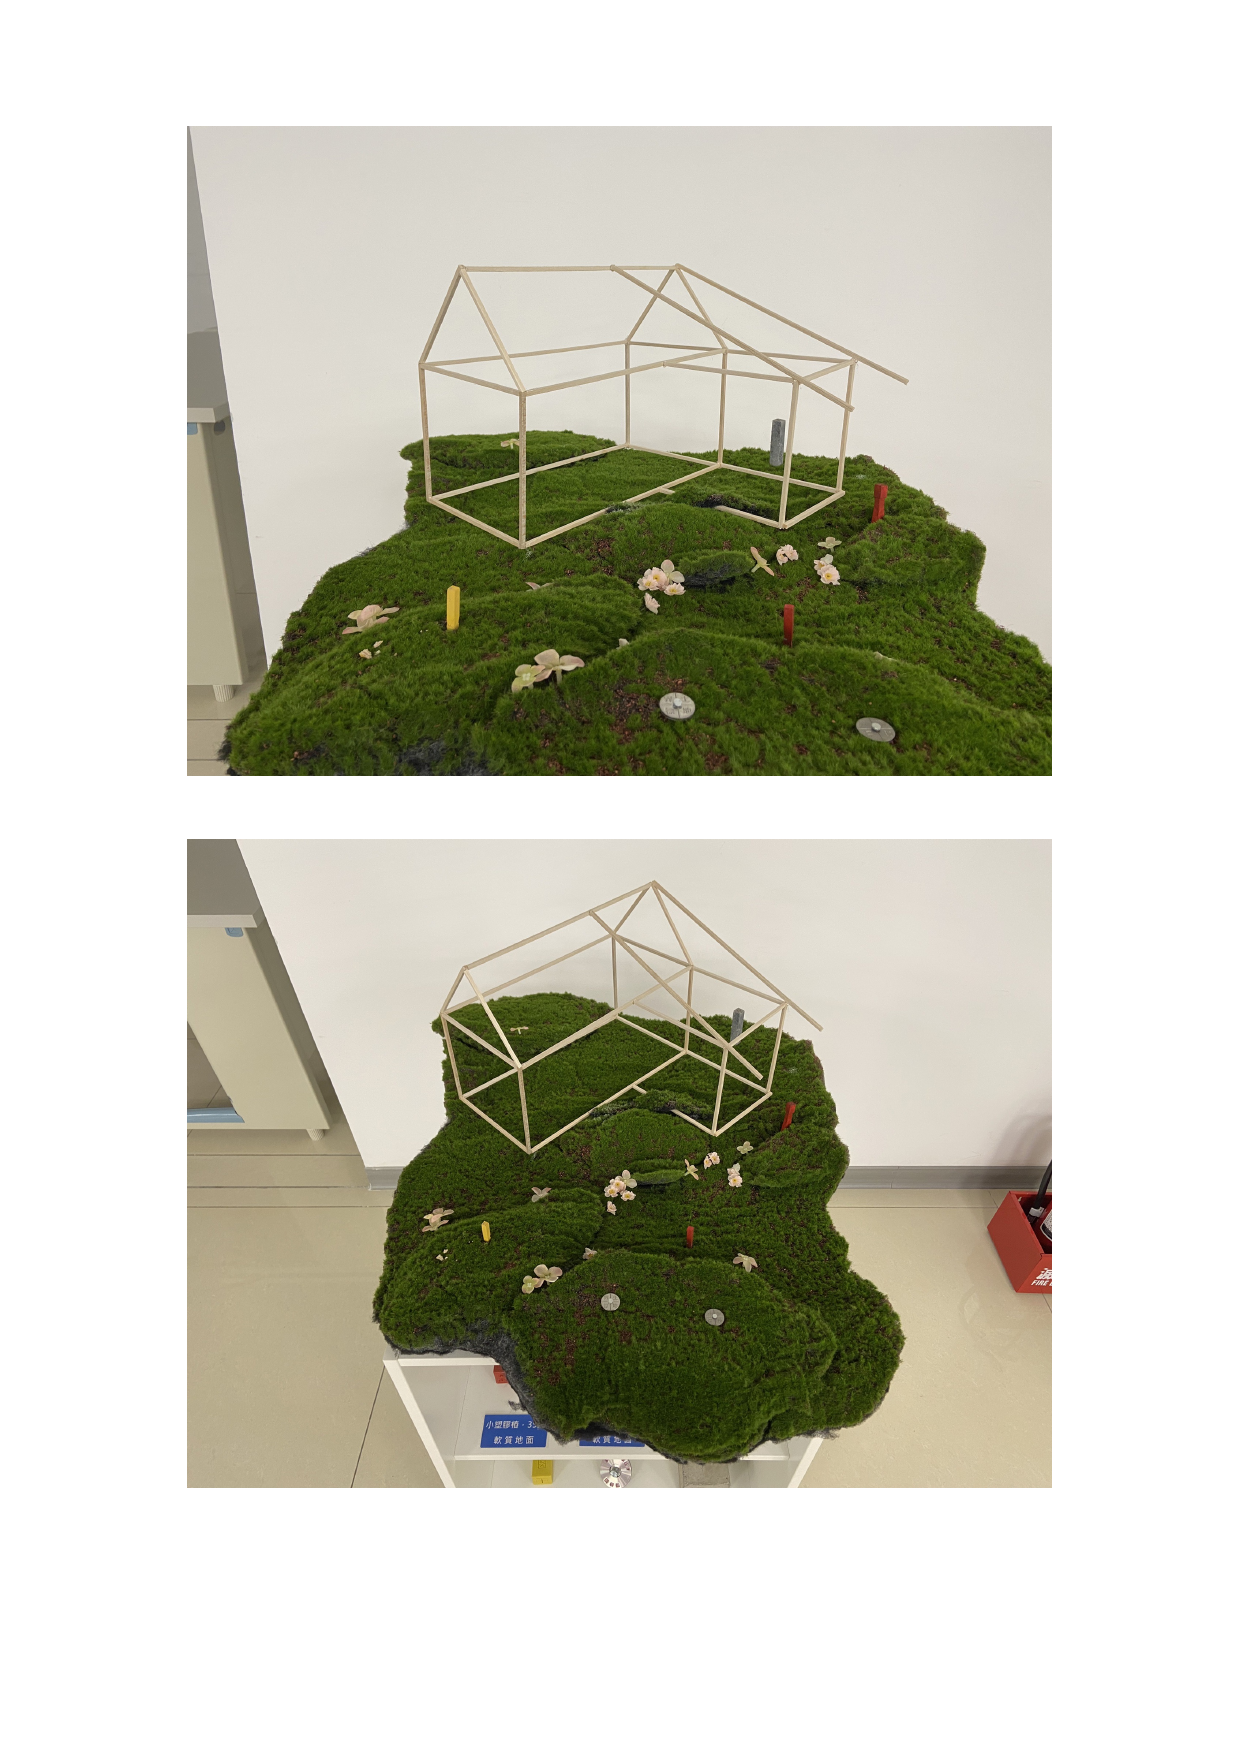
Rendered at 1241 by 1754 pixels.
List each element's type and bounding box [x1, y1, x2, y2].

picture [187, 126, 1052, 776]
picture [187, 839, 1052, 1488]
